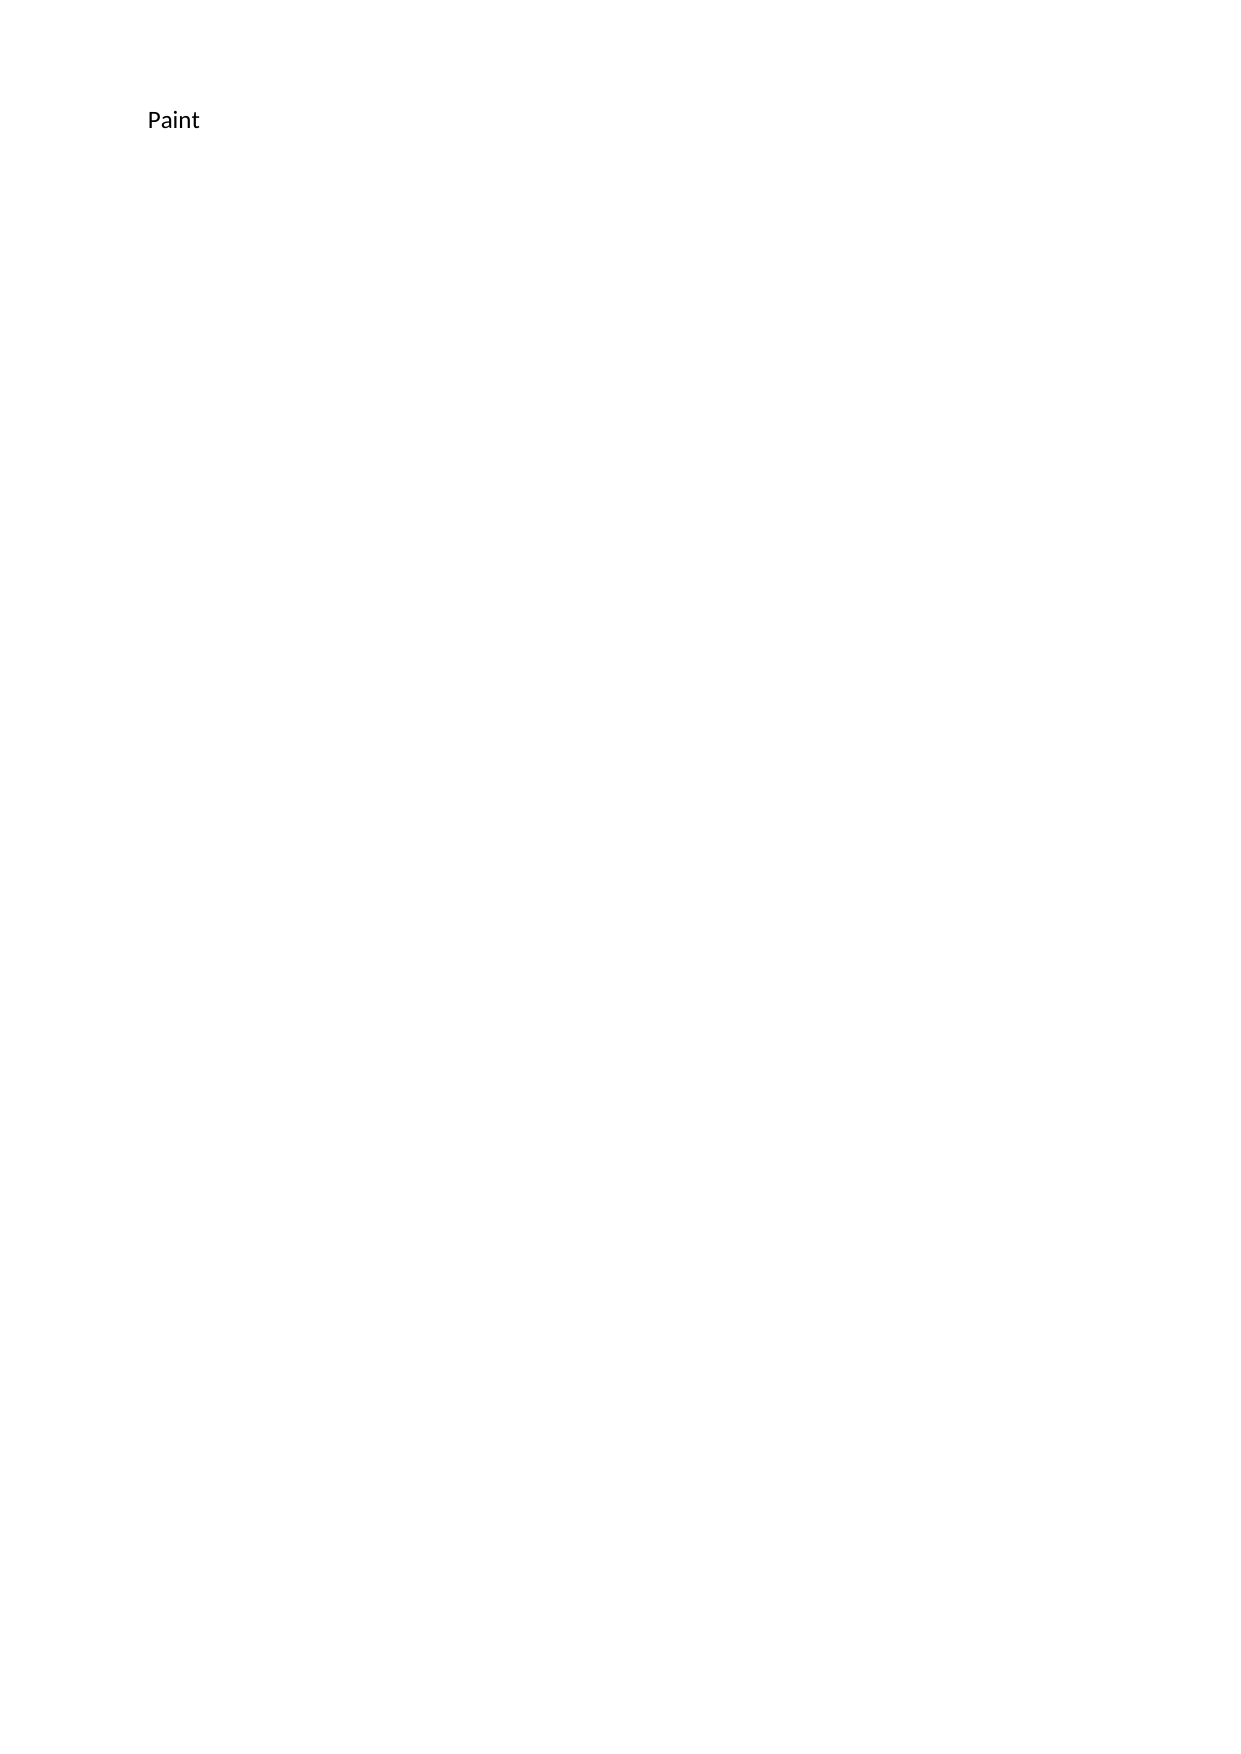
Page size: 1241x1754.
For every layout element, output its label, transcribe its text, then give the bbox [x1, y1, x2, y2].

text Paint [148, 104, 1093, 134]
